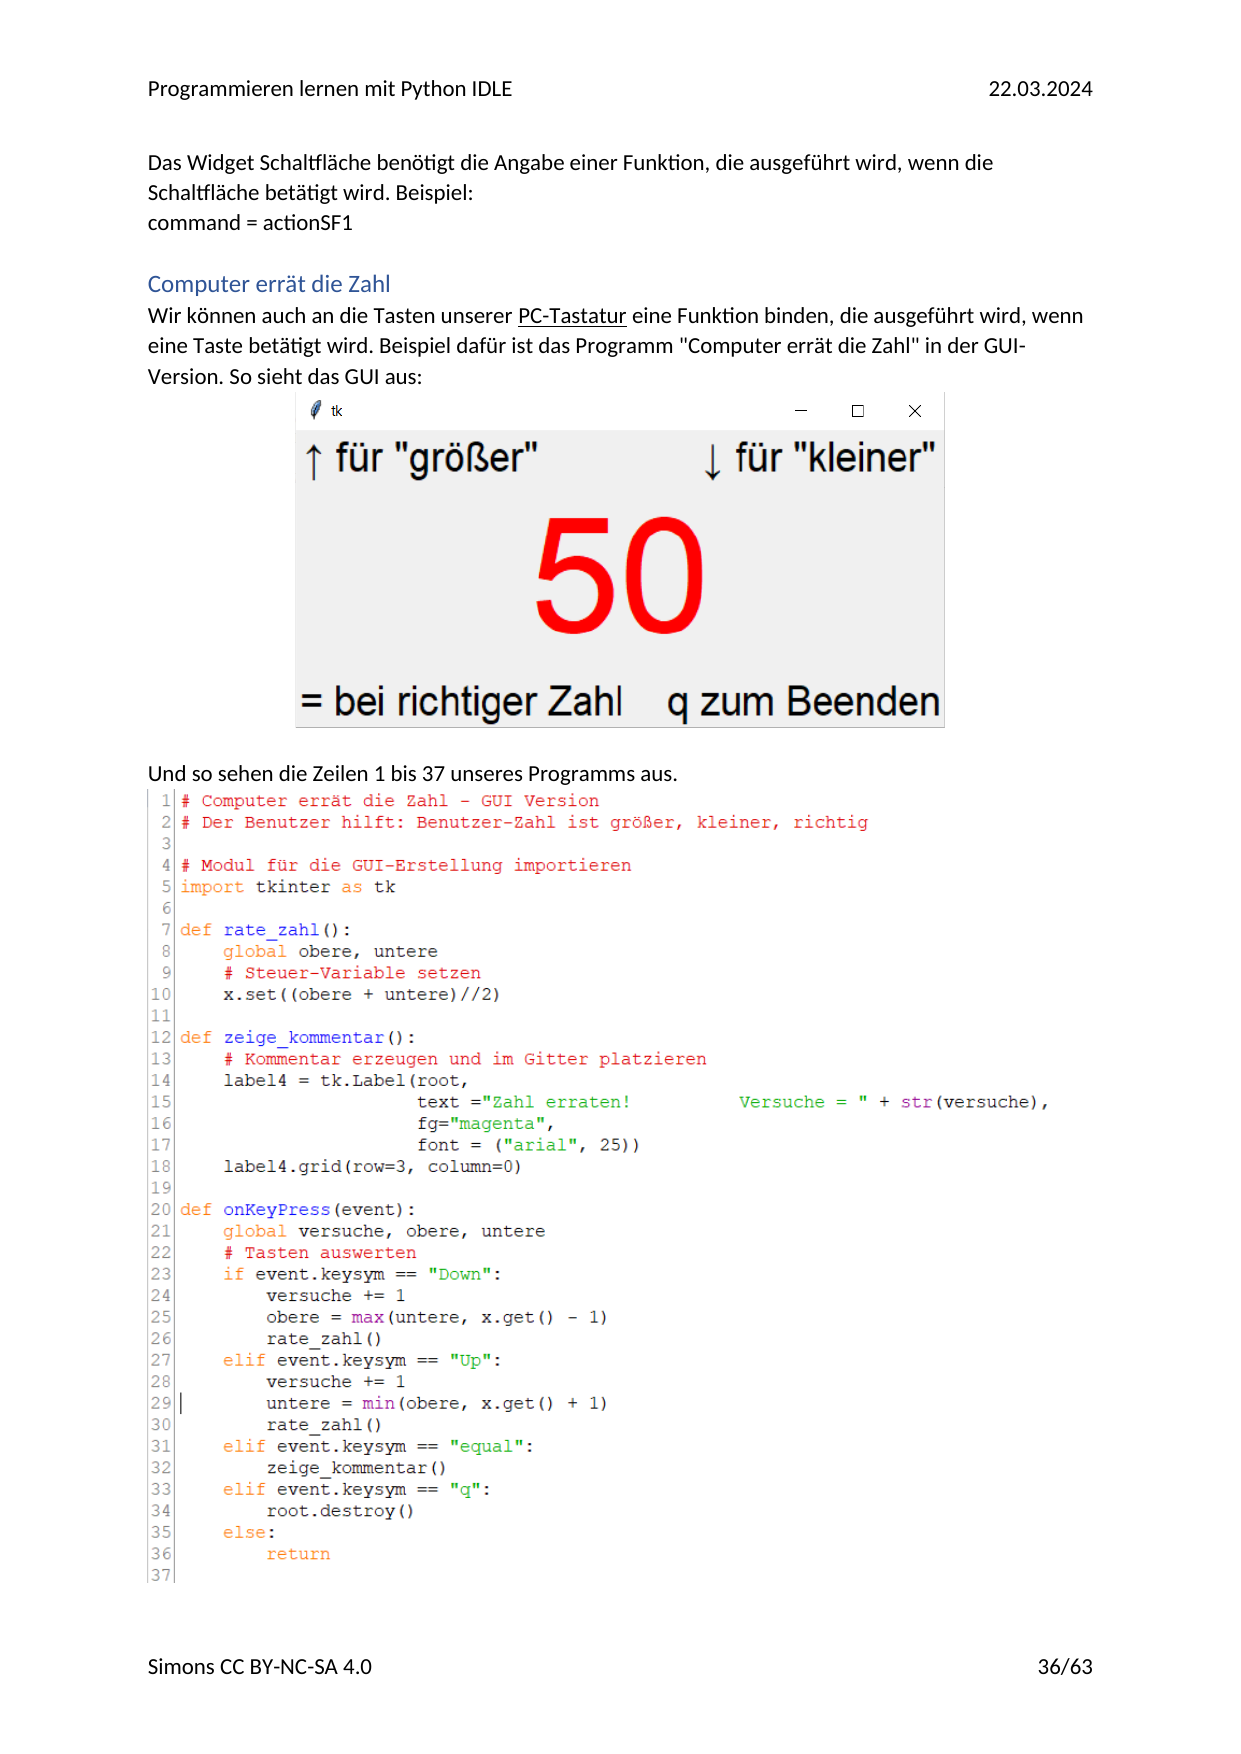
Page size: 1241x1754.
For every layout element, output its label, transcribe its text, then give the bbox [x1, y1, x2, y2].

text Wir können auch an die Tasten unserer PC-Tastatur eine Funktion binden, die ausgeführt wird, wenn eine Taste betätigt wird. Beispiel dafür ist das Programm "Computer errät die Zahl" in der GUI-Version. So sieht das GUI aus: [148, 301, 1092, 390]
text Und so sehen die Zeilen 1 bis 37 unseres Programms aus. [148, 759, 1092, 788]
text Computer errät die Zahl [148, 268, 1092, 299]
picture [295, 392, 945, 728]
text Das Widget Schaltfläche benötigt die Angabe einer Funktion, die ausgeführt wird, wenn die Schaltfläche betätigt wird. Beispiel: [148, 148, 1092, 206]
picture [147, 789, 1093, 1583]
text command = actionSF1 [148, 208, 1092, 236]
